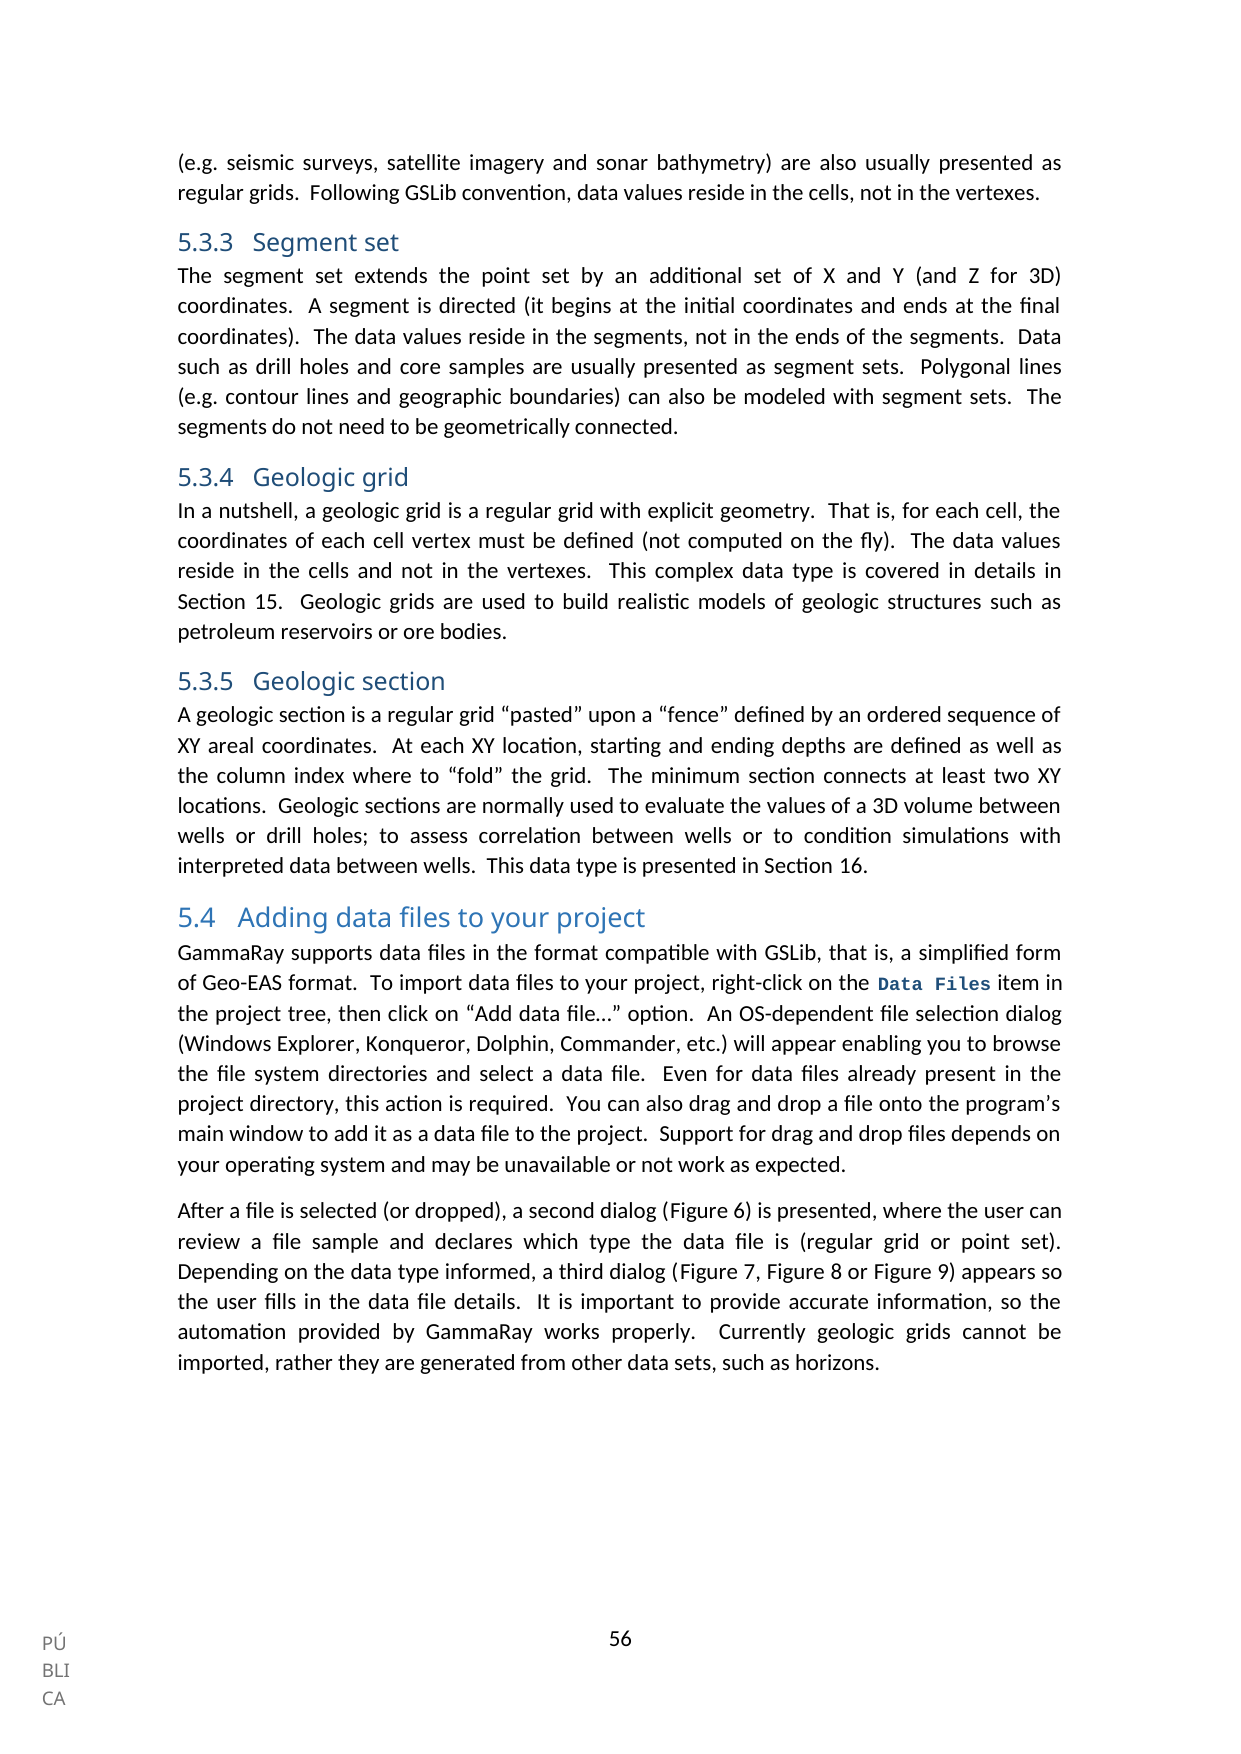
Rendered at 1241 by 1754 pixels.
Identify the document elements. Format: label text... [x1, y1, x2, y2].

text In a nutshell, a geologic grid is a regular grid with explicit geometry. That is, for each cell, the coordinates of each cell vertex must be defined (not computed on the fly). The data values reside in the cells and not in the vertexes. This complex data type is covered in details in Section 15. Geologic grids are used to build realistic models of geologic structures such as petroleum reservoirs or ore bodies. [177, 496, 1063, 645]
subtitle Adding data files to your project [177, 898, 1063, 935]
subtitle Geologic section [177, 664, 1063, 698]
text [177, 148, 1063, 206]
text A geologic section is a regular grid “pasted” upon a “fence” defined by an ordered sequence of XY areal coordinates. At each XY location, starting and ending depths are defined as well as the column index where to “fold” the grid. The minimum section connects at least two XY locations. Geologic sections are normally used to evaluate the values of a 3D volume between wells or drill holes; to assess correlation between wells or to condition simulations with interpreted data between wells. This data type is presented in Section 16. [177, 701, 1063, 880]
subtitle Geologic grid [177, 459, 1063, 493]
text After a file is selected (or dropped), a second dialog (Figure 6) is presented, where the user can review a file sample and declares which type the data file is (regular grid or point set). Depending on the data type informed, a third dialog (Figure 7, Figure 8 or Figure 9) appears so the user fills in the data file details. It is important to provide accurate information, so the automation provided by GammaRay works properly. Currently geologic grids cannot be imported, rather they are generated from other data sets, such as horizons. [177, 1197, 1063, 1376]
text The segment set extends the point set by an additional set of X and Y (and Z for 3D) coordinates. A segment is directed (it begins at the initial coordinates and ends at the final coordinates). The data values reside in the segments, not in the ends of the segments. Data such as drill holes and core samples are usually presented as segment sets. Polygonal lines (e.g. contour lines and geographic boundaries) can also be modeled with segment sets. The segments do not need to be geometrically connected. [177, 261, 1063, 441]
subtitle Segment set [177, 225, 1063, 259]
text GammaRay supports data files in the format compatible with GSLib, that is, a simplified form of Geo-EAS format. To import data files to your project, right-click on the Data Files item in the project tree, then click on “Add data file…” option. An OS-dependent file selection dialog (Windows Explorer, Konqueror, Dolphin, Commander, etc.) will appear enabling you to browse the file system directories and select a data file. Even for data files already present in the project directory, this action is required. You can also drag and drop a file onto the program’s main window to add it as a data file to the project. Support for drag and drop files depends on your operating system and may be unavailable or not work as expected. [177, 938, 1063, 1178]
